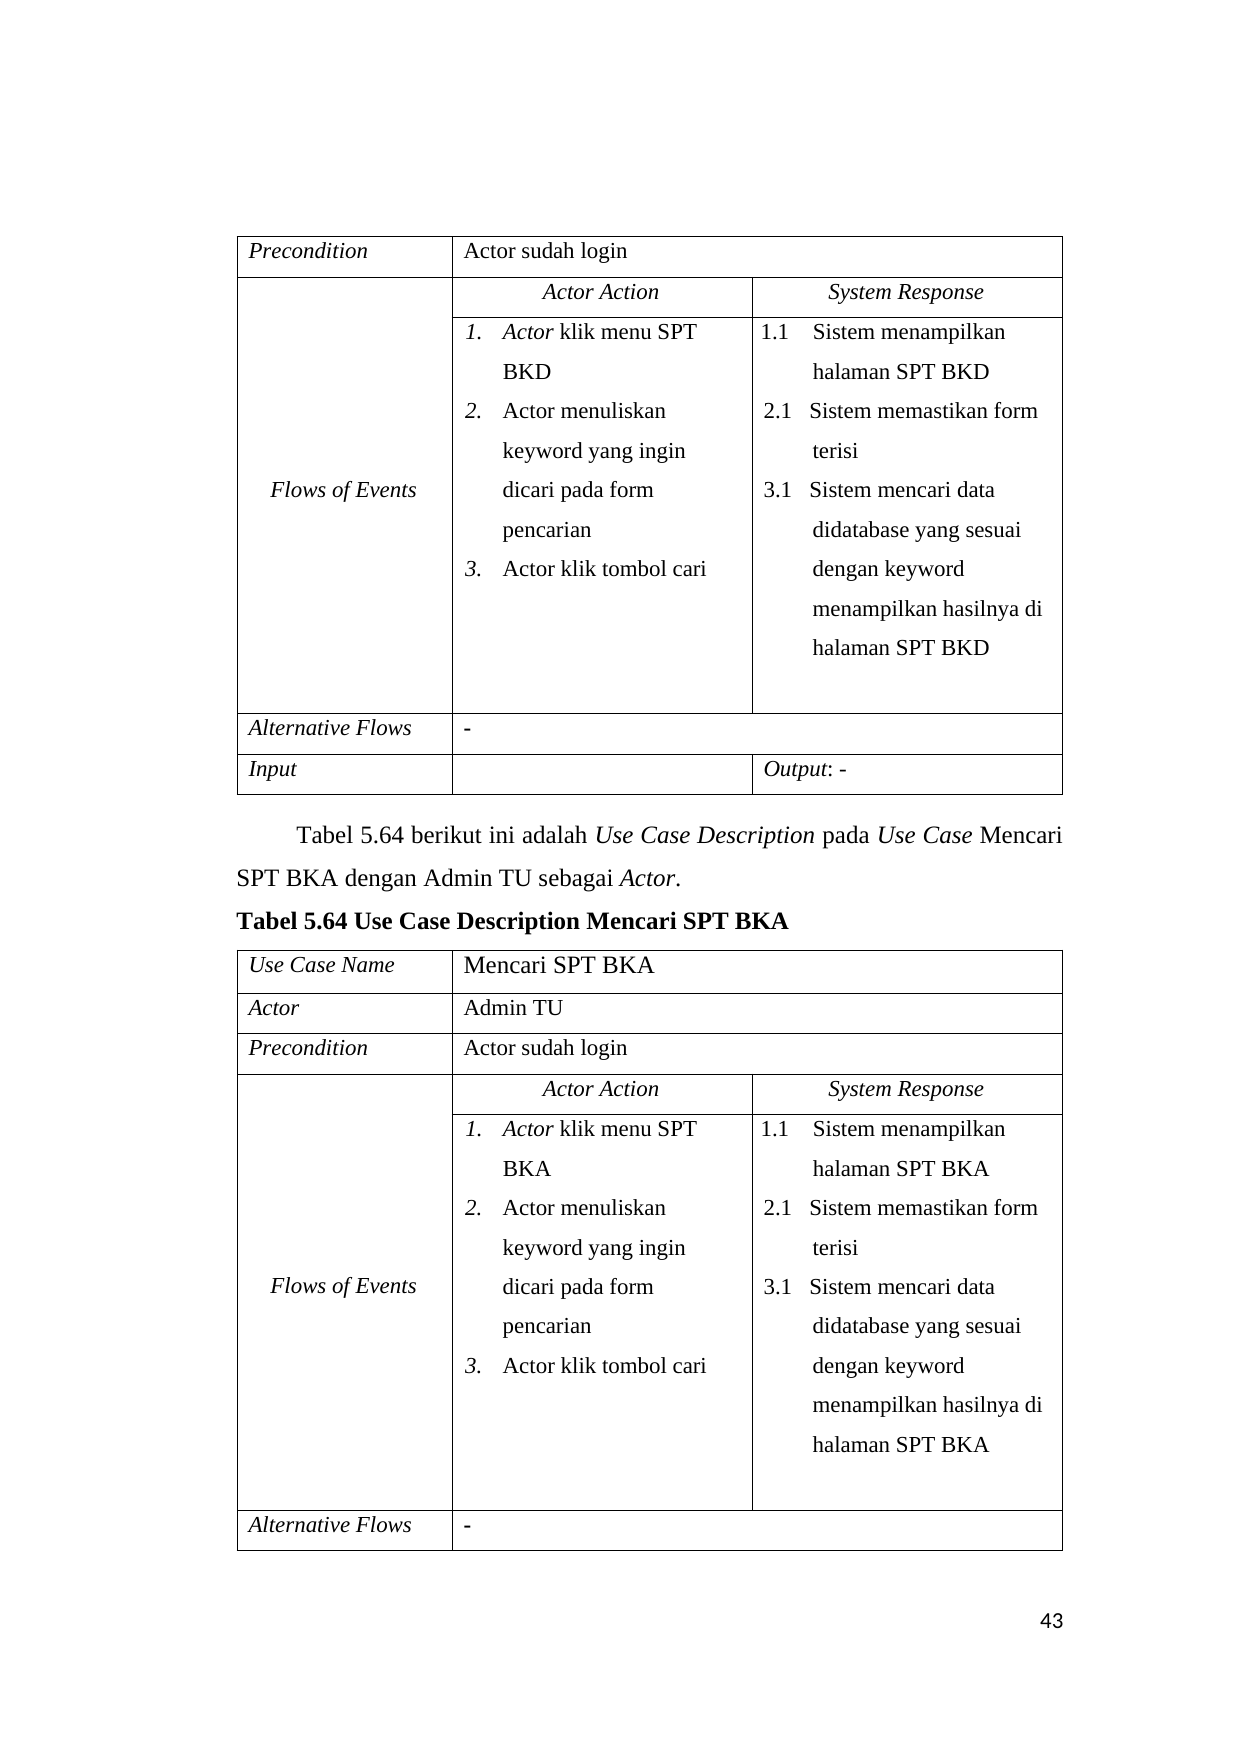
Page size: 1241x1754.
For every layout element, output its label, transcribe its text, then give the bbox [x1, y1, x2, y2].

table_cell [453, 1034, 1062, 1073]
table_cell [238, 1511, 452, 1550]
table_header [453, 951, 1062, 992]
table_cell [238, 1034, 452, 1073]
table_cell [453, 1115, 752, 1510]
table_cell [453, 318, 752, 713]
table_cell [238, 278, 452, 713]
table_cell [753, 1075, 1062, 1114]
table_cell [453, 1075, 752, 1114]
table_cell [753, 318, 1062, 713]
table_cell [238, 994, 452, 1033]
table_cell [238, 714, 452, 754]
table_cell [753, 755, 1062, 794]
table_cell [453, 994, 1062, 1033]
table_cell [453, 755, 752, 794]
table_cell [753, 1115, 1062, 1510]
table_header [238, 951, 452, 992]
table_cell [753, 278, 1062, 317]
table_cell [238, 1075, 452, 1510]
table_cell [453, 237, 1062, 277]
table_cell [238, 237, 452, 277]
text Tabel 5.64 berikut ini adalah Use Case Description pada Use Case Mencari SPT BKA dengan Admin TU sebagai Actor. [236, 820, 1063, 892]
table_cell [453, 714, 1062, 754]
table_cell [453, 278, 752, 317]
text Tabel 5.64 Use Case Description Mencari SPT BKA [236, 906, 1063, 935]
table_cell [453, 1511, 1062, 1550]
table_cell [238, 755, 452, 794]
